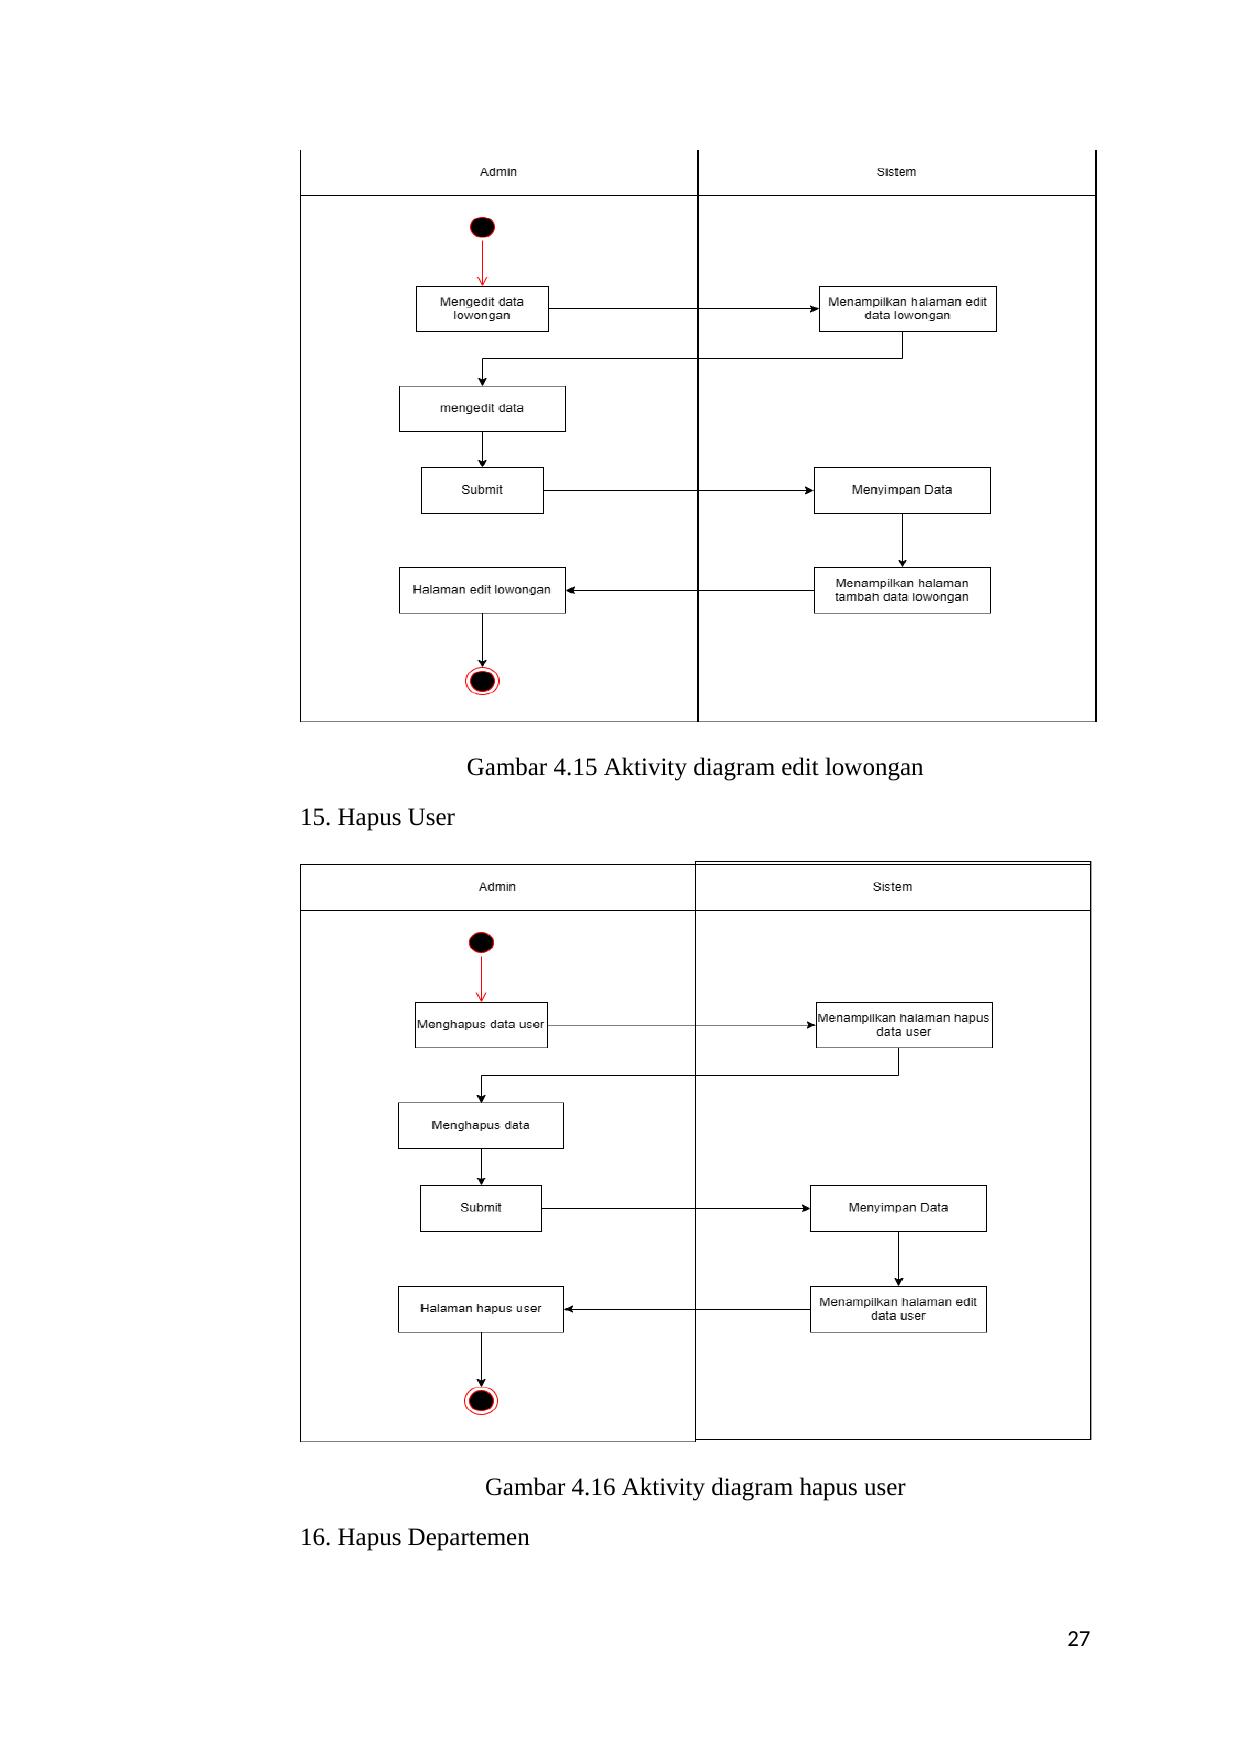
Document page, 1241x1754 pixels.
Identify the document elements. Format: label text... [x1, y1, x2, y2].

text 15. Hapus User [225, 802, 1090, 831]
picture [300, 150, 1097, 722]
picture [300, 861, 1092, 1442]
text Gambar 4.15 Aktivity diagram edit lowongan [225, 752, 1090, 781]
text Gambar 4.16 Aktivity diagram hapus user [225, 1472, 1090, 1501]
text 16. Hapus Departemen [225, 1522, 1090, 1551]
